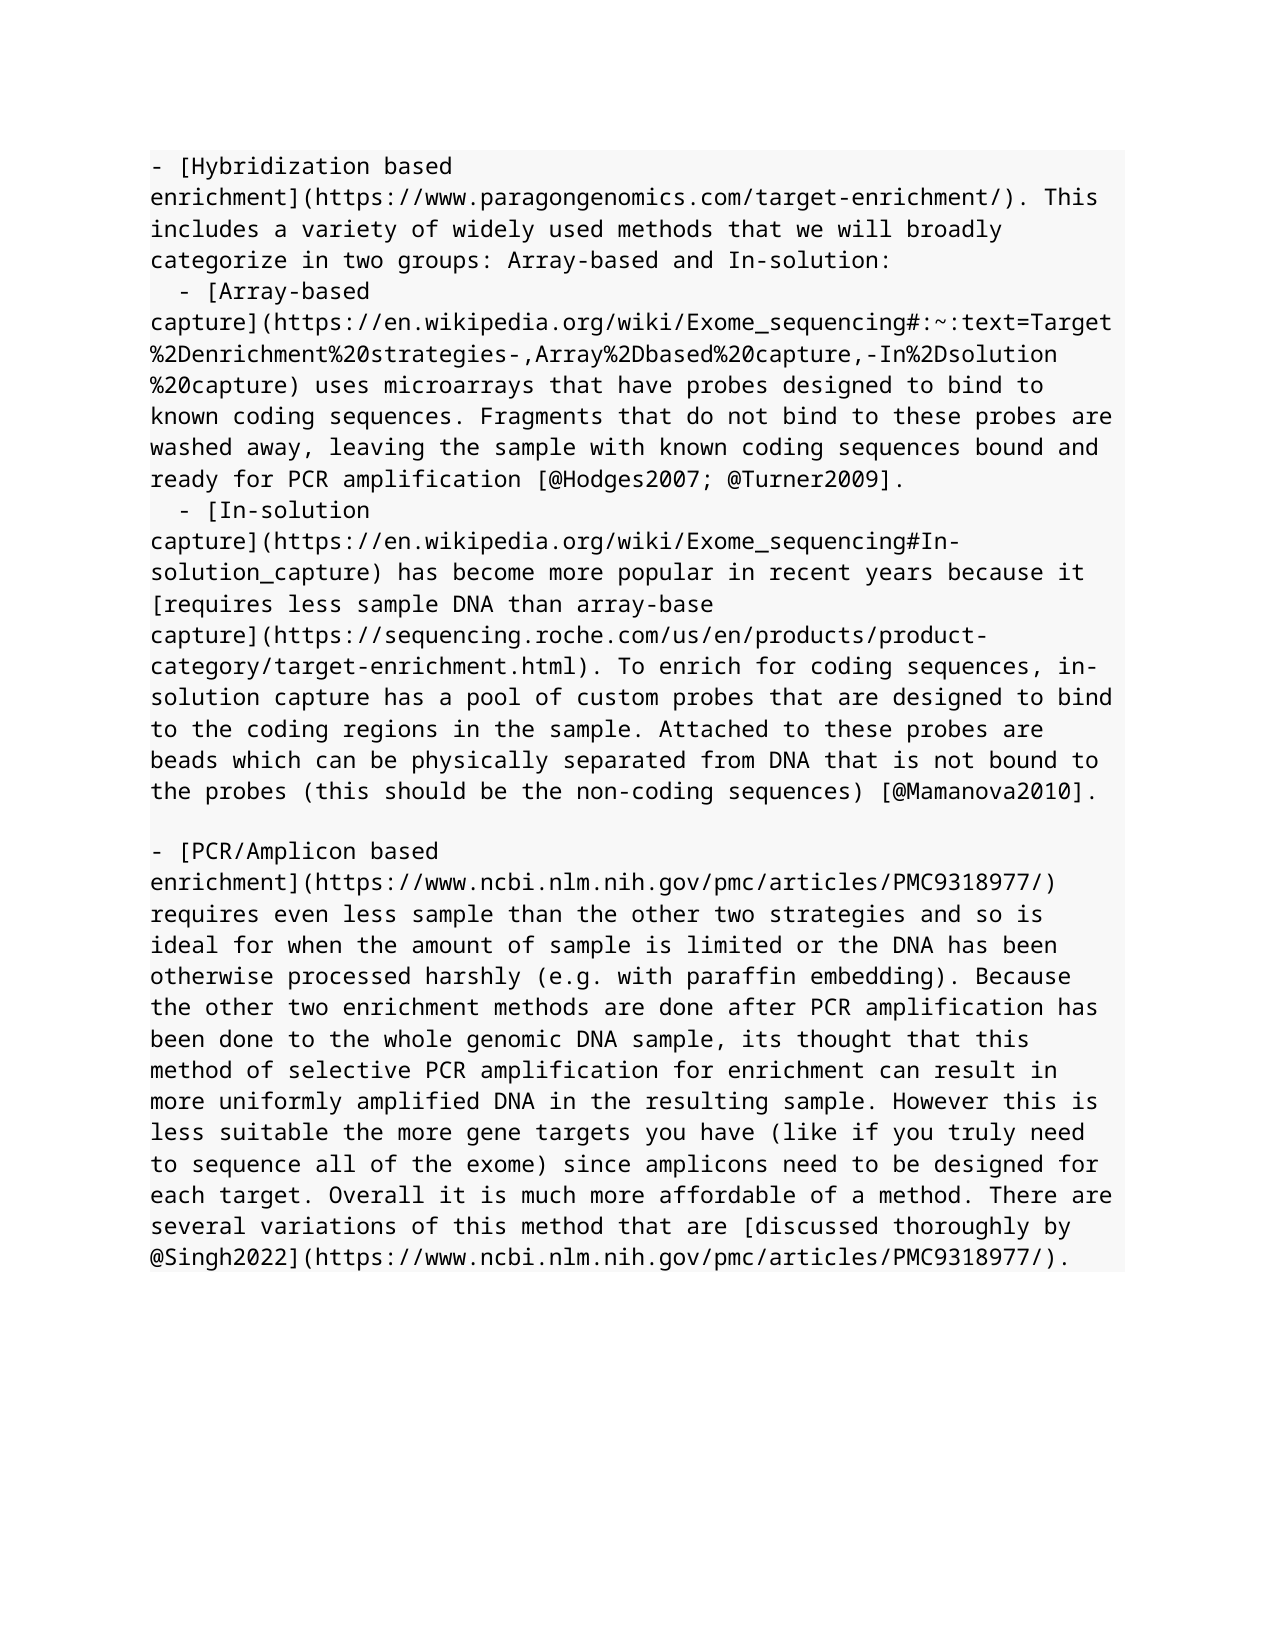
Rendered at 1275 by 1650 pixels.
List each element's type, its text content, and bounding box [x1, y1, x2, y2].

text - [Hybridization based enrichment](https://www.paragongenomics.com/target-enrichment/). This includes a variety of widely used methods that we will broadly categorize in two groups: Array-based and In-solution: - [Array-based capture](https://en.wikipedia.org/wiki/Exome_sequencing#:~:text=Target%2Denrichment%20strategies-,Array%2Dbased%20capture,-In%2Dsolution%20capture) uses microarrays that have probes designed to bind to known coding sequences. Fragments that do not bind to these probes are washed away, leaving the sample with known coding sequences bound and ready for PCR amplification [@Hodges2007; @Turner2009]. - [In-solution capture](https://en.wikipedia.org/wiki/Exome_sequencing#In-solution_capture) has become more popular in recent years because it [requires less sample DNA than array-base capture](https://sequencing.roche.com/us/en/products/product-category/target-enrichment.html). To enrich for coding sequences, in-solution capture has a pool of custom probes that are designed to bind to the coding regions in the sample. Attached to these probes are beads which can be physically separated from DNA that is not bound to the probes (this should be the non-coding sequences) [@Mamanova2010]. - [PCR/Amplicon based enrichment](https://www.ncbi.nlm.nih.gov/pmc/articles/PMC9318977/) requires even less sample than the other two strategies and so is ideal for when the amount of sample is limited or the DNA has been otherwise processed harshly (e.g. with paraffin embedding). Because the other two enrichment methods are done after PCR amplification has been done to the whole genomic DNA sample, its thought that this method of selective PCR amplification for enrichment can result in more uniformly amplified DNA in the resulting sample. However this is less suitable the more gene targets you have (like if you truly need to sequence all of the exome) since amplicons need to be designed for each target. Overall it is much more affordable of a method. There are several variations of this method that are [discussed thoroughly by @Singh2022](https://www.ncbi.nlm.nih.gov/pmc/articles/PMC9318977/). [150, 150, 1125, 1272]
